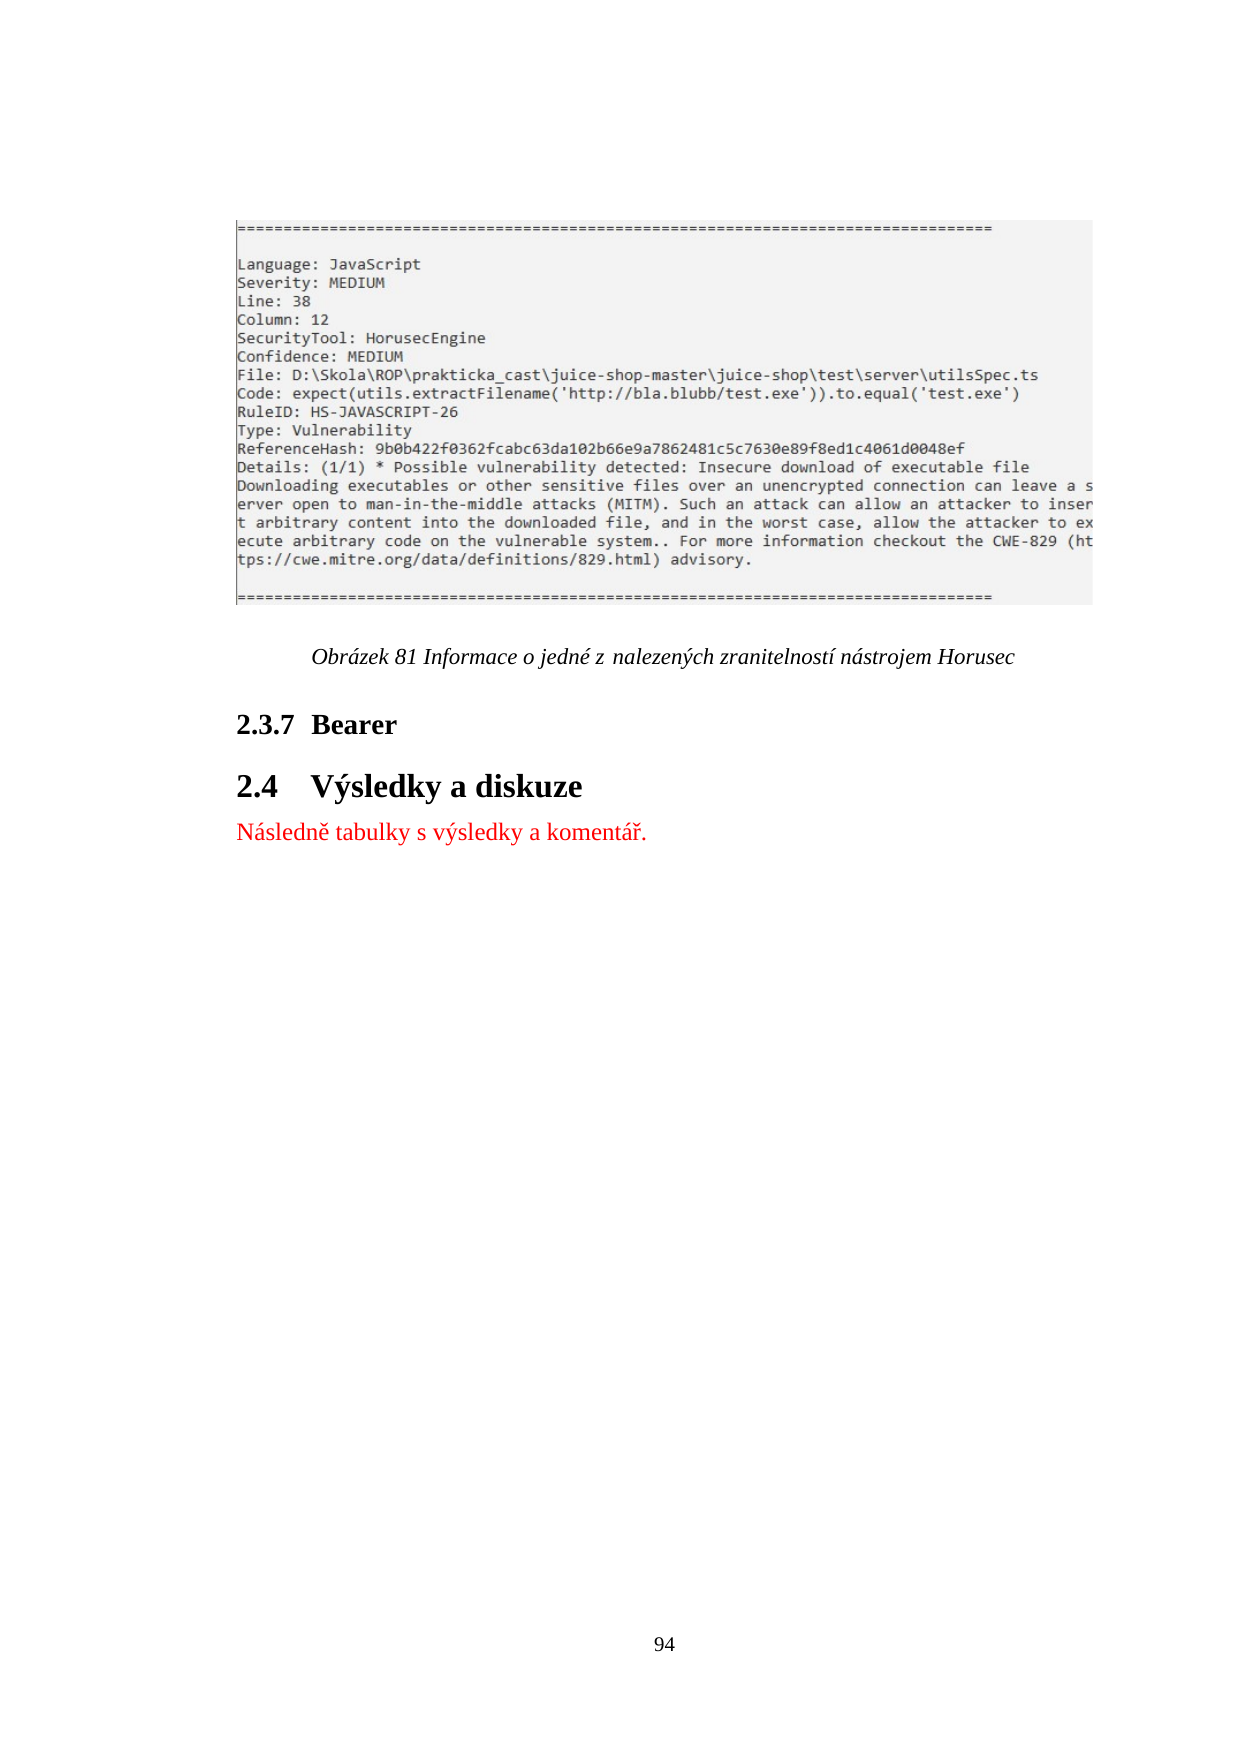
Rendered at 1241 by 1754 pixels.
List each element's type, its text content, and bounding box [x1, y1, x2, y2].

picture [236, 220, 1093, 605]
subtitle Bearer [236, 707, 1092, 741]
subtitle Výsledky a diskuze [236, 766, 1092, 804]
text Následně tabulky s výsledky a komentář. [236, 817, 1092, 846]
